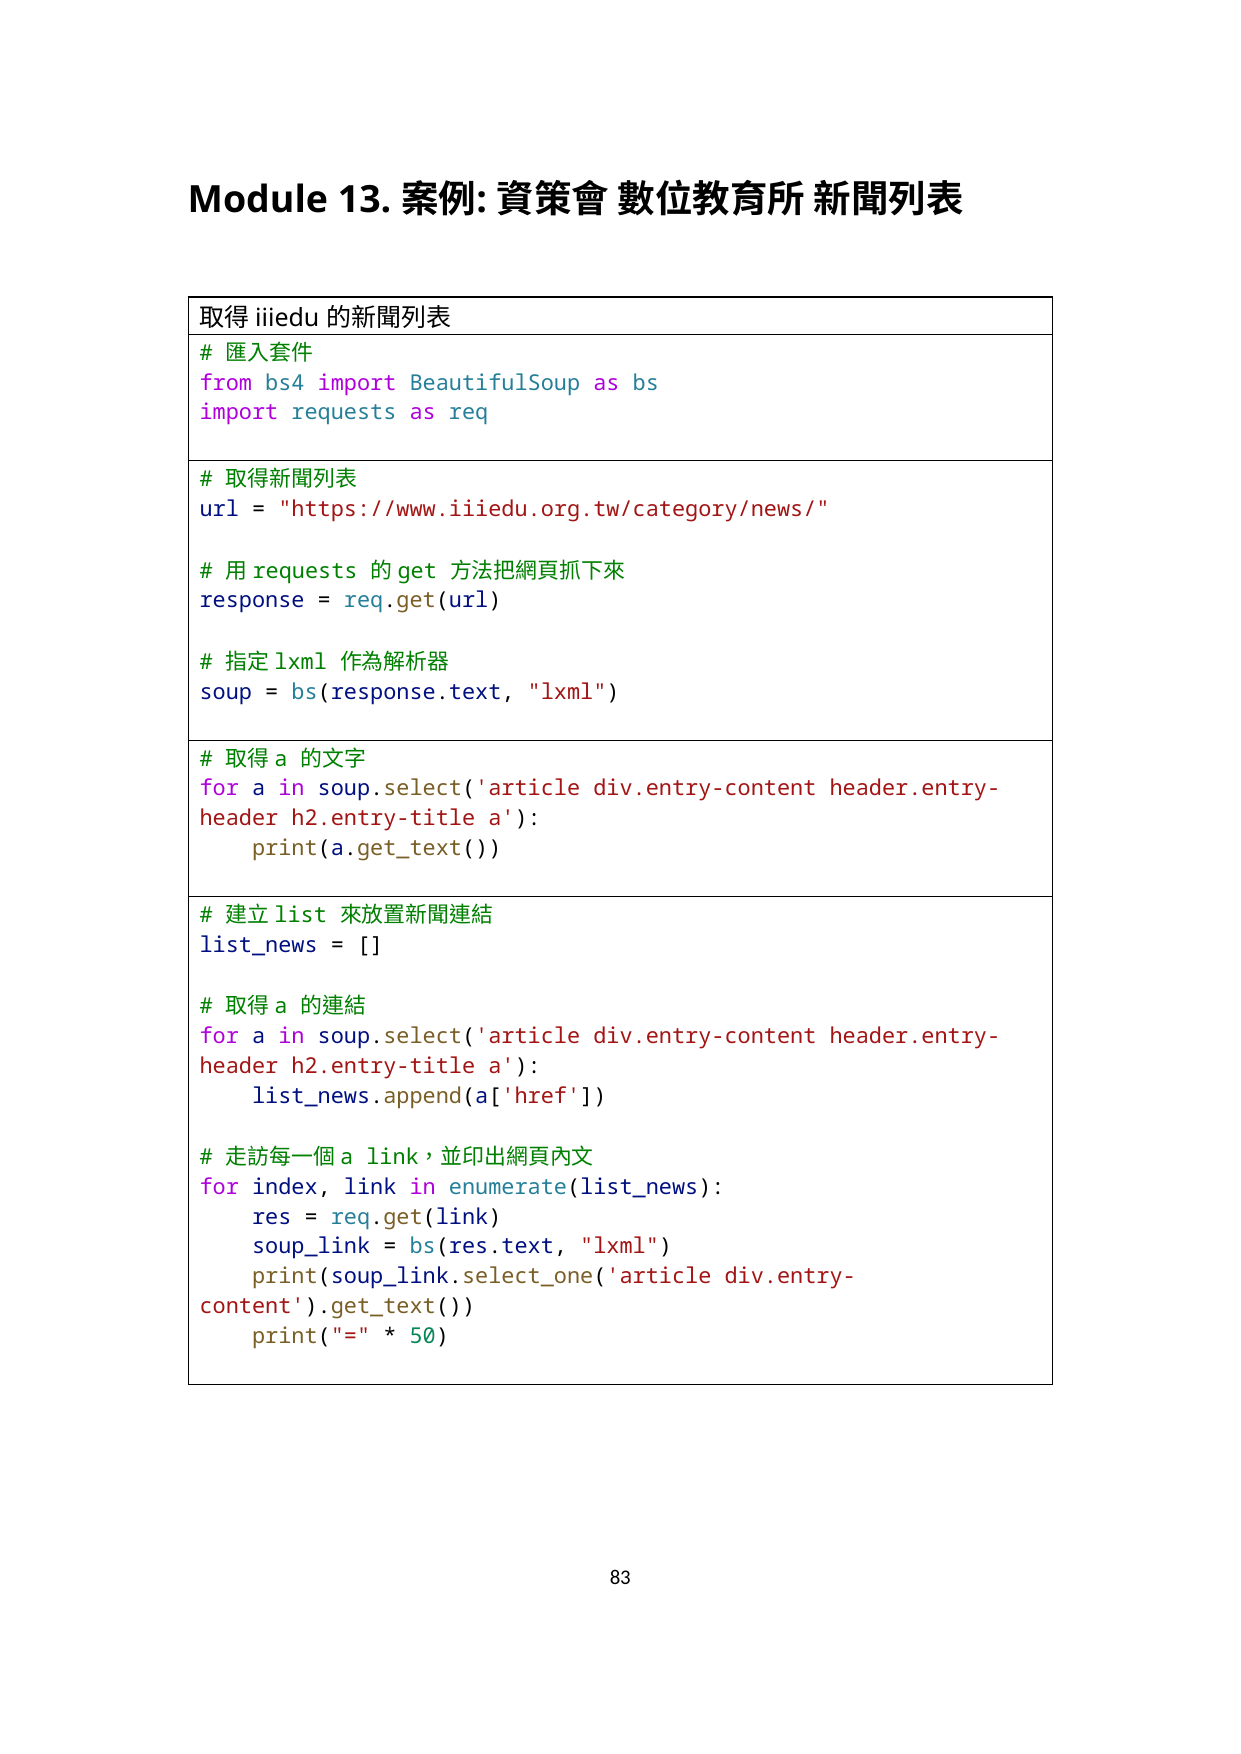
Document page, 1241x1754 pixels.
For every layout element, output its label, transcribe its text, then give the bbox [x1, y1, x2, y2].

table_header 取得 iiiedu 的新聞列表 [189, 298, 1052, 334]
table_cell # 取得 a 的文字 for a in soup.select('article div.entry-content header.entry-header h2.entry-title a'): print(a.get_text()) [189, 741, 1052, 896]
subtitle Module 13. 案例: 資策會 數位教育所 新聞列表 [187, 169, 1053, 223]
table_cell # 取得新聞列表 url = "https://www.iiiedu.org.tw/category/news/" # 用 requests 的 get 方法把網頁抓下來 response = req.get(url) # 指定 lxml 作為解析器 soup = bs(response.text, "lxml") [189, 461, 1052, 739]
table_cell # 建立 list 來放置新聞連結 list_news = [] # 取得 a 的連結 for a in soup.select('article div.entry-content header.entry-header h2.entry-title a'): list_news.append(a['href']) # 走訪每一個 a link，並印出網頁內文 for index, link in enumerate(list_news): res = req.get(link) soup_link = bs(res.text, "lxml") print(soup_link.select_one('article div.entry-content').get_text()) print("=" * 50) [189, 897, 1052, 1384]
table_cell # 匯入套件 from bs4 import BeautifulSoup as bs import requests as req [189, 335, 1052, 460]
